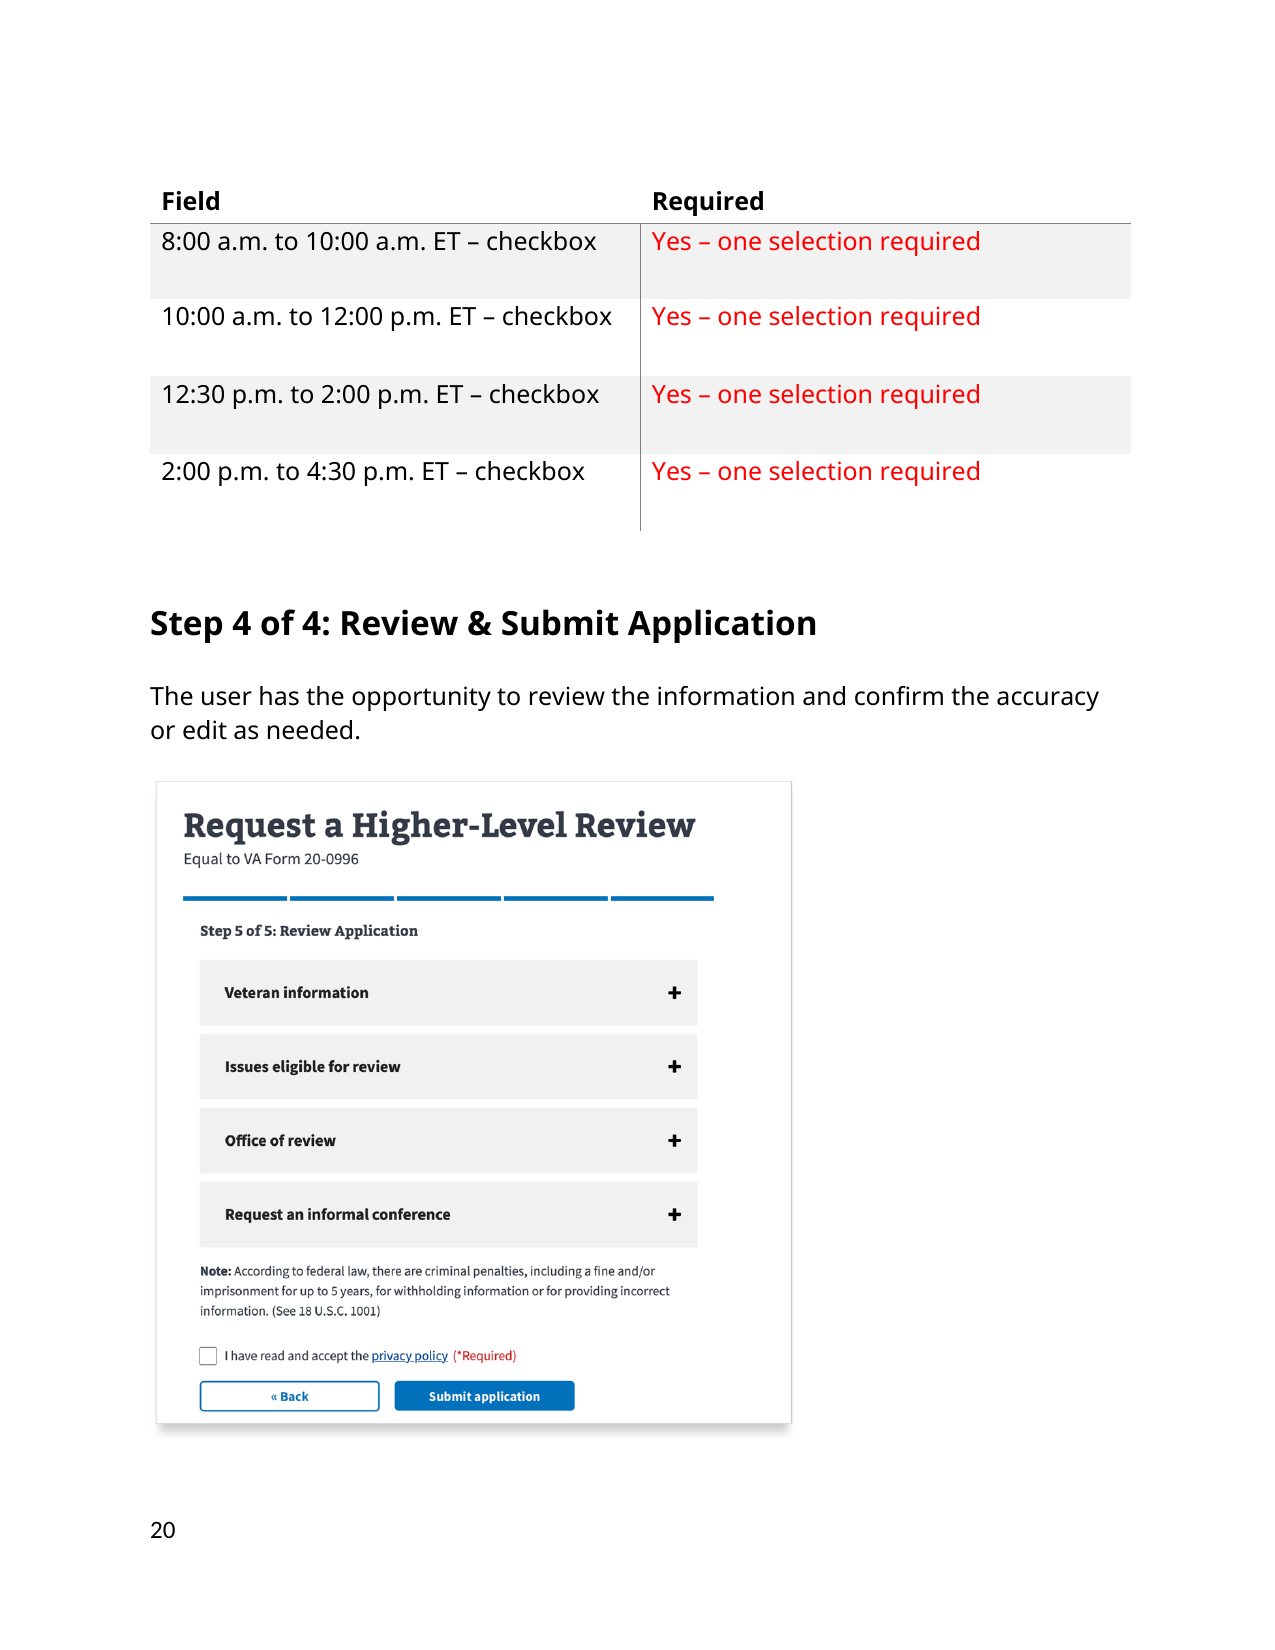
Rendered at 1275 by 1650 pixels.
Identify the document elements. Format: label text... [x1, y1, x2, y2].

table_header Required [640, 184, 1131, 223]
table_cell 2:00 p.m. to 4:30 p.m. ET – checkbox [150, 454, 640, 531]
picture [150, 781, 797, 1441]
table_header Field [150, 184, 640, 223]
table_cell 10:00 a.m. to 12:00 p.m. ET – checkbox [150, 299, 640, 376]
text Step 4 of 4: Review & Submit Application [150, 599, 1125, 645]
table_cell Yes – one selection required [641, 376, 1131, 454]
table_cell Yes – one selection required [641, 454, 1131, 531]
table_cell 12:30 p.m. to 2:00 p.m. ET – checkbox [150, 376, 640, 454]
table_cell 8:00 a.m. to 10:00 a.m. ET – checkbox [150, 224, 640, 299]
table_cell Yes – one selection required [641, 299, 1131, 376]
text The user has the opportunity to review the information and confirm the accuracy or edit as needed. [150, 679, 1125, 747]
table_cell Yes – one selection required [641, 224, 1131, 299]
